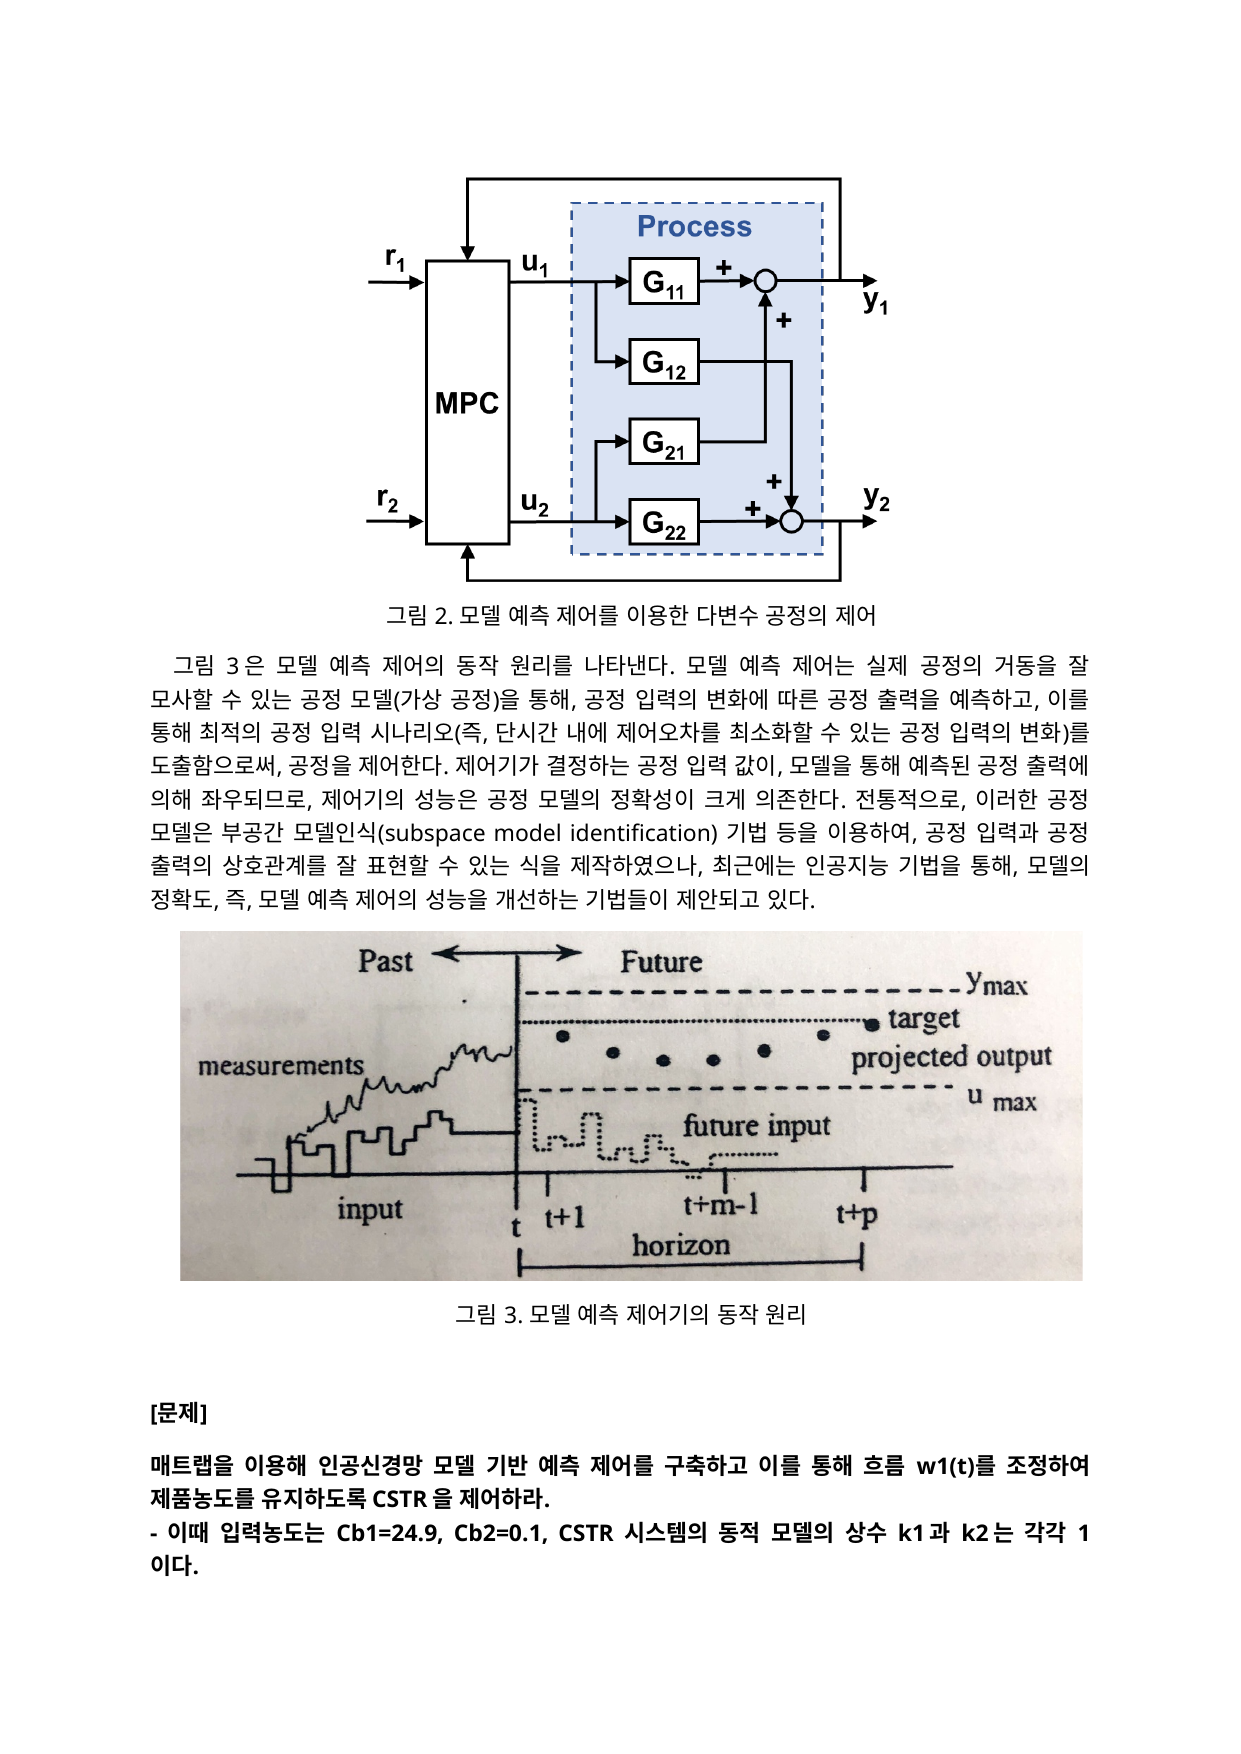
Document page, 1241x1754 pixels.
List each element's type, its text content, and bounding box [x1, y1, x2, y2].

picture [358, 177, 906, 582]
picture [180, 931, 1083, 1281]
subtitle [문제] [150, 1395, 1090, 1428]
text 그림 3은 모델 예측 제어의 동작 원리를 나타낸다. 모델 예측 제어는 실제 공정의 거동을 잘 모사할 수 있는 공정 모델(가상 공정)을 통해, 공정 입력의 변화에 따른 공정 출력을 예측하고, 이를 통해 최적의 공정 입력 시나리오(즉, 단시간 내에 제어오차를 최소화할 수 있는 공정 입력의 변화)를 도출함으로써, 공정을 제어한다. 제어기가 결정하는 공정 입력 값이, 모델을 통해 예측된 공정 출력에 의해 좌우되므로, 제어기의 성능은 공정 모델의 정확성이 크게 의존한다. 전통적으로, 이러한 공정 모델은 부공간 모델인식(subspace model identification) 기법 등을 이용하여, 공정 입력과 공정 출력의 상호관계를 잘 표현할 수 있는 식을 제작하였으나, 최근에는 인공지능 기법을 통해, 모델의 정확도, 즉, 모델 예측 제어의 성능을 개선하는 기법들이 제안되고 있다. [150, 648, 1090, 915]
text 그림 3. 모델 예측 제어기의 동작 원리 [150, 1297, 1090, 1331]
text - 이때 입력농도는 Cb1=24.9, Cb2=0.1, CSTR 시스템의 동적 모델의 상수 k1과 k2는 각각 1이다. [150, 1514, 1090, 1581]
text 매트랩을 이용해 인공신경망 모델 기반 예측 제어를 구축하고 이를 통해 흐름 w1(t)를 조정하여 제품농도를 유지하도록CSTR을 제어하라. [150, 1448, 1090, 1514]
text 그림 2. 모델 예측 제어를 이용한 다변수 공정의 제어 [150, 598, 1090, 631]
